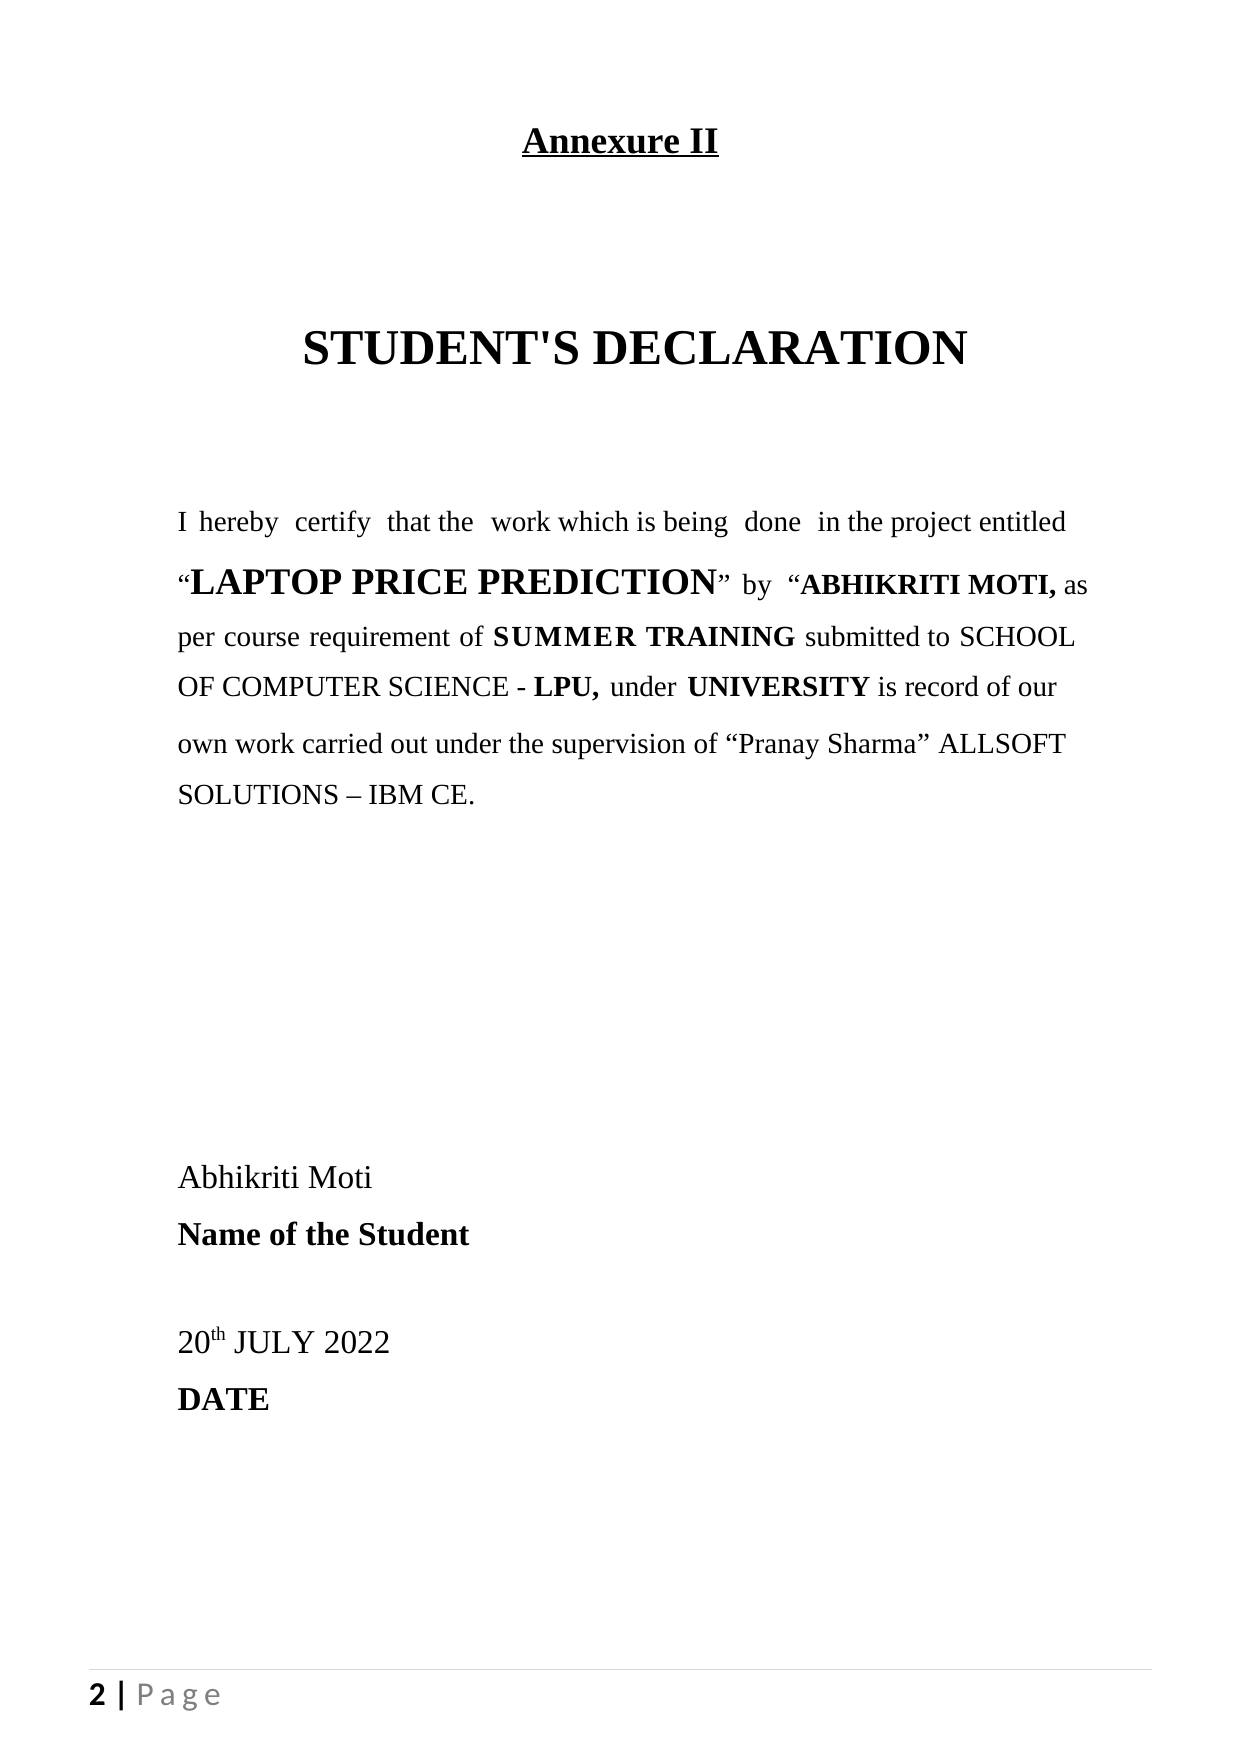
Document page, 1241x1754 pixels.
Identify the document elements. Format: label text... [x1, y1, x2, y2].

text I hereby certify that the work which is being done in the project entitled “LAPTOP PRICE PREDICTION” by “ABHIKRITI MOTI, as per course requirement of SUMMER TRAINING submitted to SCHOOL OF COMPUTER SCIENCE - LPU, under UNIVERSITY is record of our own work carried out under the supervision of “Pranay Sharma” ALLSOFT SOLUTIONS – IBM CE. [177, 454, 1092, 811]
text 20th JULY 2022 DATE [177, 1322, 1092, 1418]
text Annexure II [89, 118, 1152, 161]
text Abhikriti Moti Name of the Student [177, 1157, 1092, 1253]
text STUDENT'S DECLARATION [177, 318, 1092, 375]
